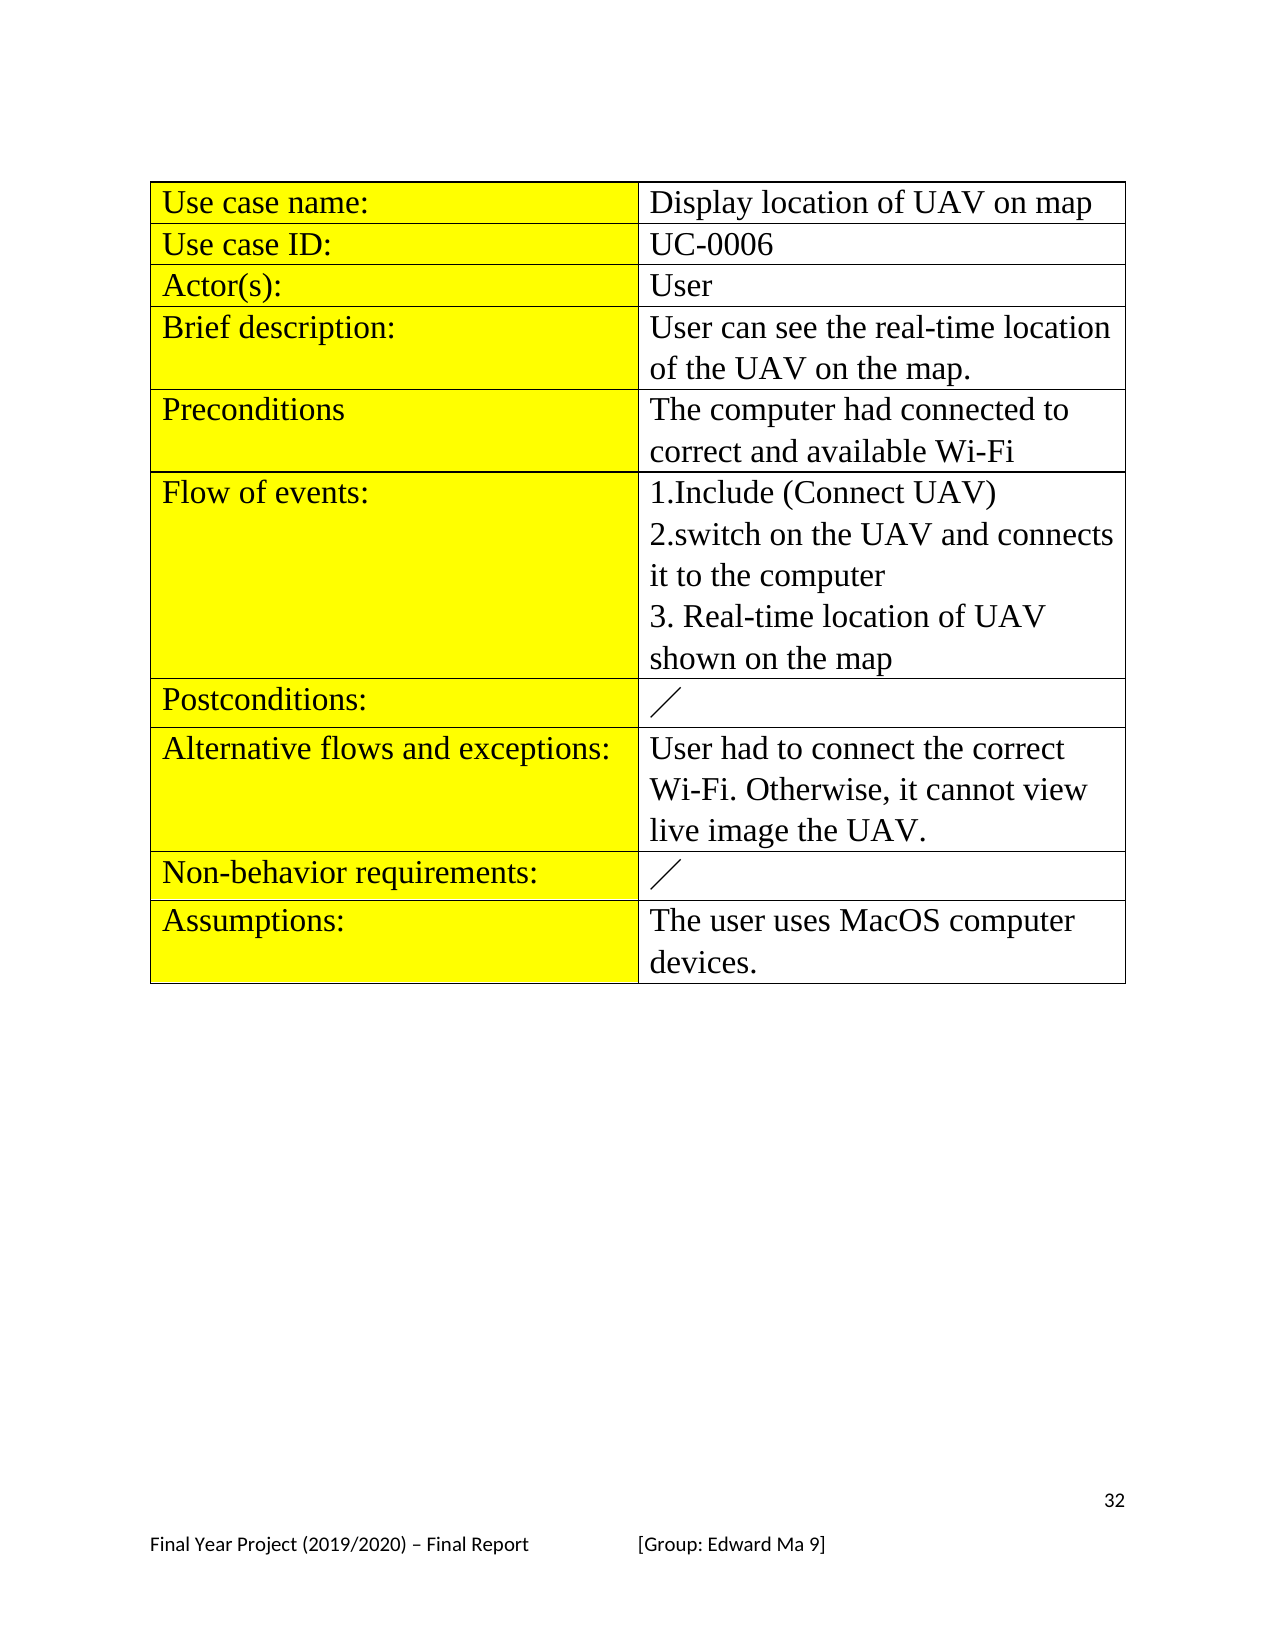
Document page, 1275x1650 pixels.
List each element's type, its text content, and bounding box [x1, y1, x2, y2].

table_cell 1.Include (Connect UAV) 2.switch on the UAV and connects it to the computer 3. Real-time location of UAV shown on the map [639, 473, 1125, 678]
table_cell Brief description: [151, 307, 638, 389]
table_cell Postconditions: [151, 679, 638, 727]
table_cell ／ [639, 679, 1125, 727]
table_cell The user uses MacOS computer devices. [639, 901, 1125, 982]
table_header Display location of UAV on map [639, 183, 1125, 223]
table_cell User had to connect the correct Wi-Fi. Otherwise, it cannot view live image the UAV. [639, 728, 1125, 851]
table_cell The computer had connected to correct and available Wi-Fi [639, 390, 1125, 471]
table_cell Alternative flows and exceptions: [151, 728, 638, 851]
table_cell Non-behavior requirements: [151, 852, 638, 899]
table_cell Actor(s): [151, 265, 638, 306]
table_cell Flow of events: [151, 473, 638, 678]
table_cell User can see the real-time location of the UAV on the map. [639, 307, 1125, 389]
table_cell UC-0006 [639, 224, 1125, 264]
table_cell Preconditions [151, 390, 638, 471]
table_cell Use case ID: [151, 224, 638, 264]
table_cell User [639, 265, 1125, 306]
table_header Use case name: [151, 183, 638, 223]
table_cell ／ [639, 852, 1125, 899]
table_cell Assumptions: [151, 901, 638, 982]
